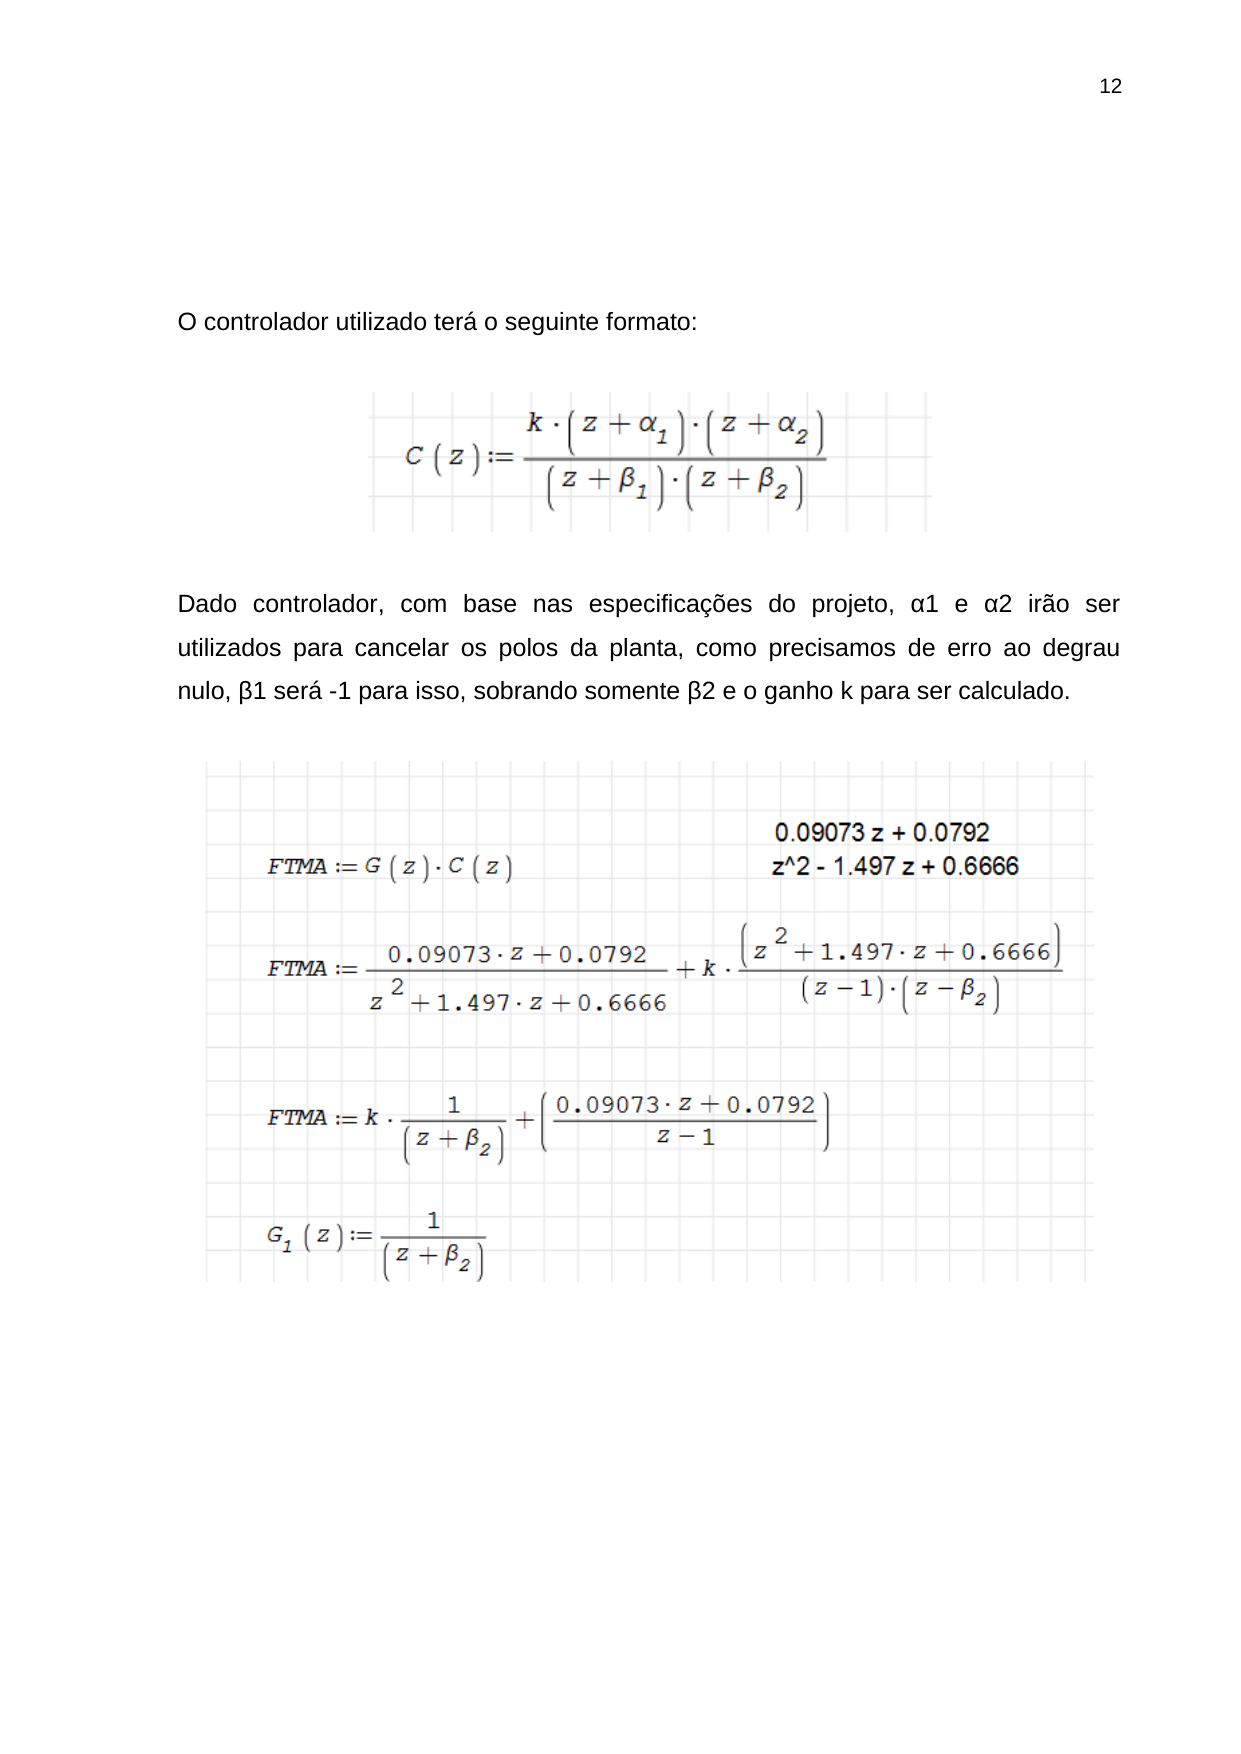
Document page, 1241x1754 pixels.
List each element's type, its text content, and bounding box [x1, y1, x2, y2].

picture [367, 392, 932, 532]
text Dado controlador, com base nas especificações do projeto, α1 e α2 irão ser utilizados para cancelar os polos da planta, como precisamos de erro ao degrau nulo, β1 será -1 para isso, sobrando somente β2 e o ganho k para ser calculado. [177, 589, 1122, 704]
picture [205, 761, 1094, 1282]
text O controlador utilizado terá o seguinte formato: [177, 307, 1122, 335]
